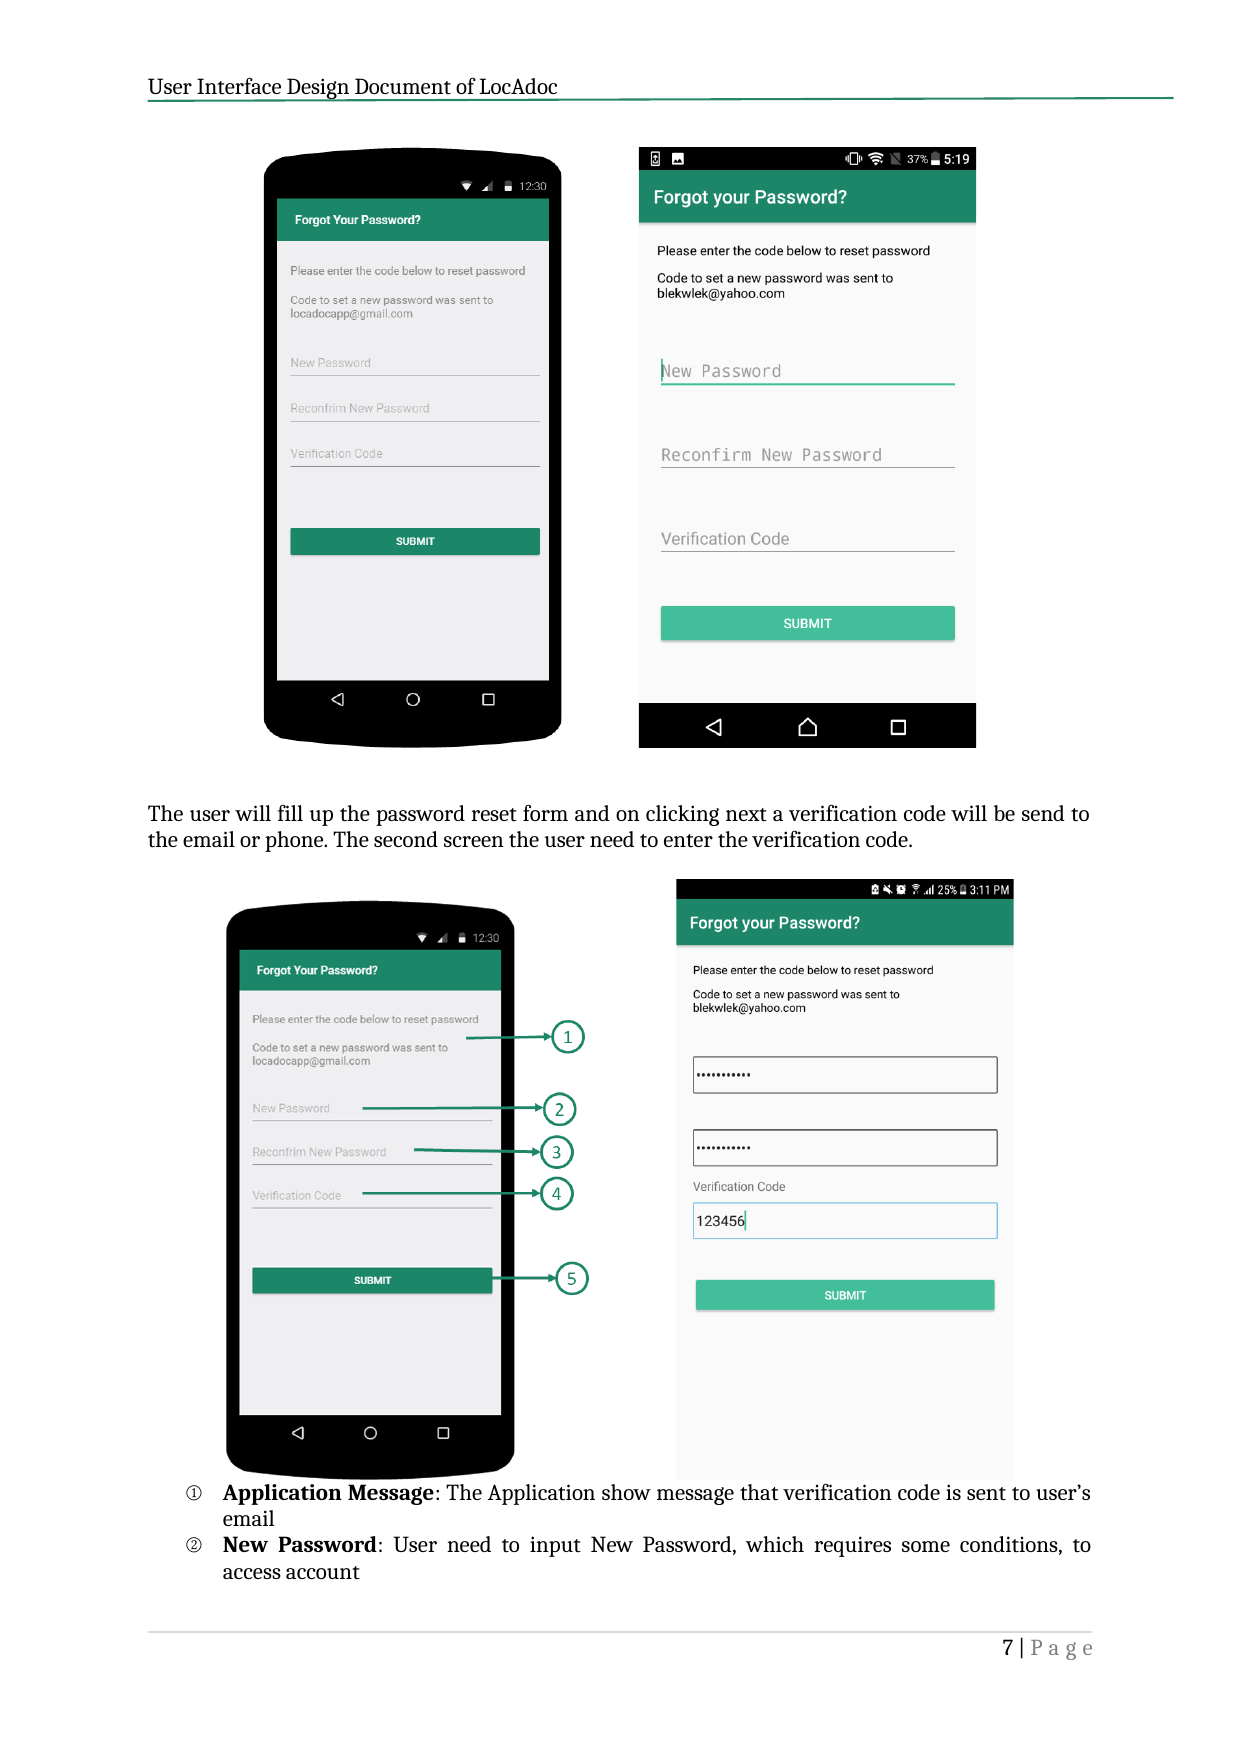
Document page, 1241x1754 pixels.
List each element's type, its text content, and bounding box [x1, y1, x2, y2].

picture [676, 879, 1014, 1480]
text The user will fill up the password reset form and on clicking next a verification code will be send to the email or phone. The second screen the user need to enter the verification code. [148, 800, 1092, 853]
list Application Message: The Application show message that verification code is sent to user’s email [185, 1479, 1092, 1532]
picture [638, 147, 977, 748]
list New Password: User need to input New Password, which requires some conditions, to access account [185, 1532, 1092, 1585]
picture [263, 147, 562, 748]
picture [226, 900, 590, 1480]
